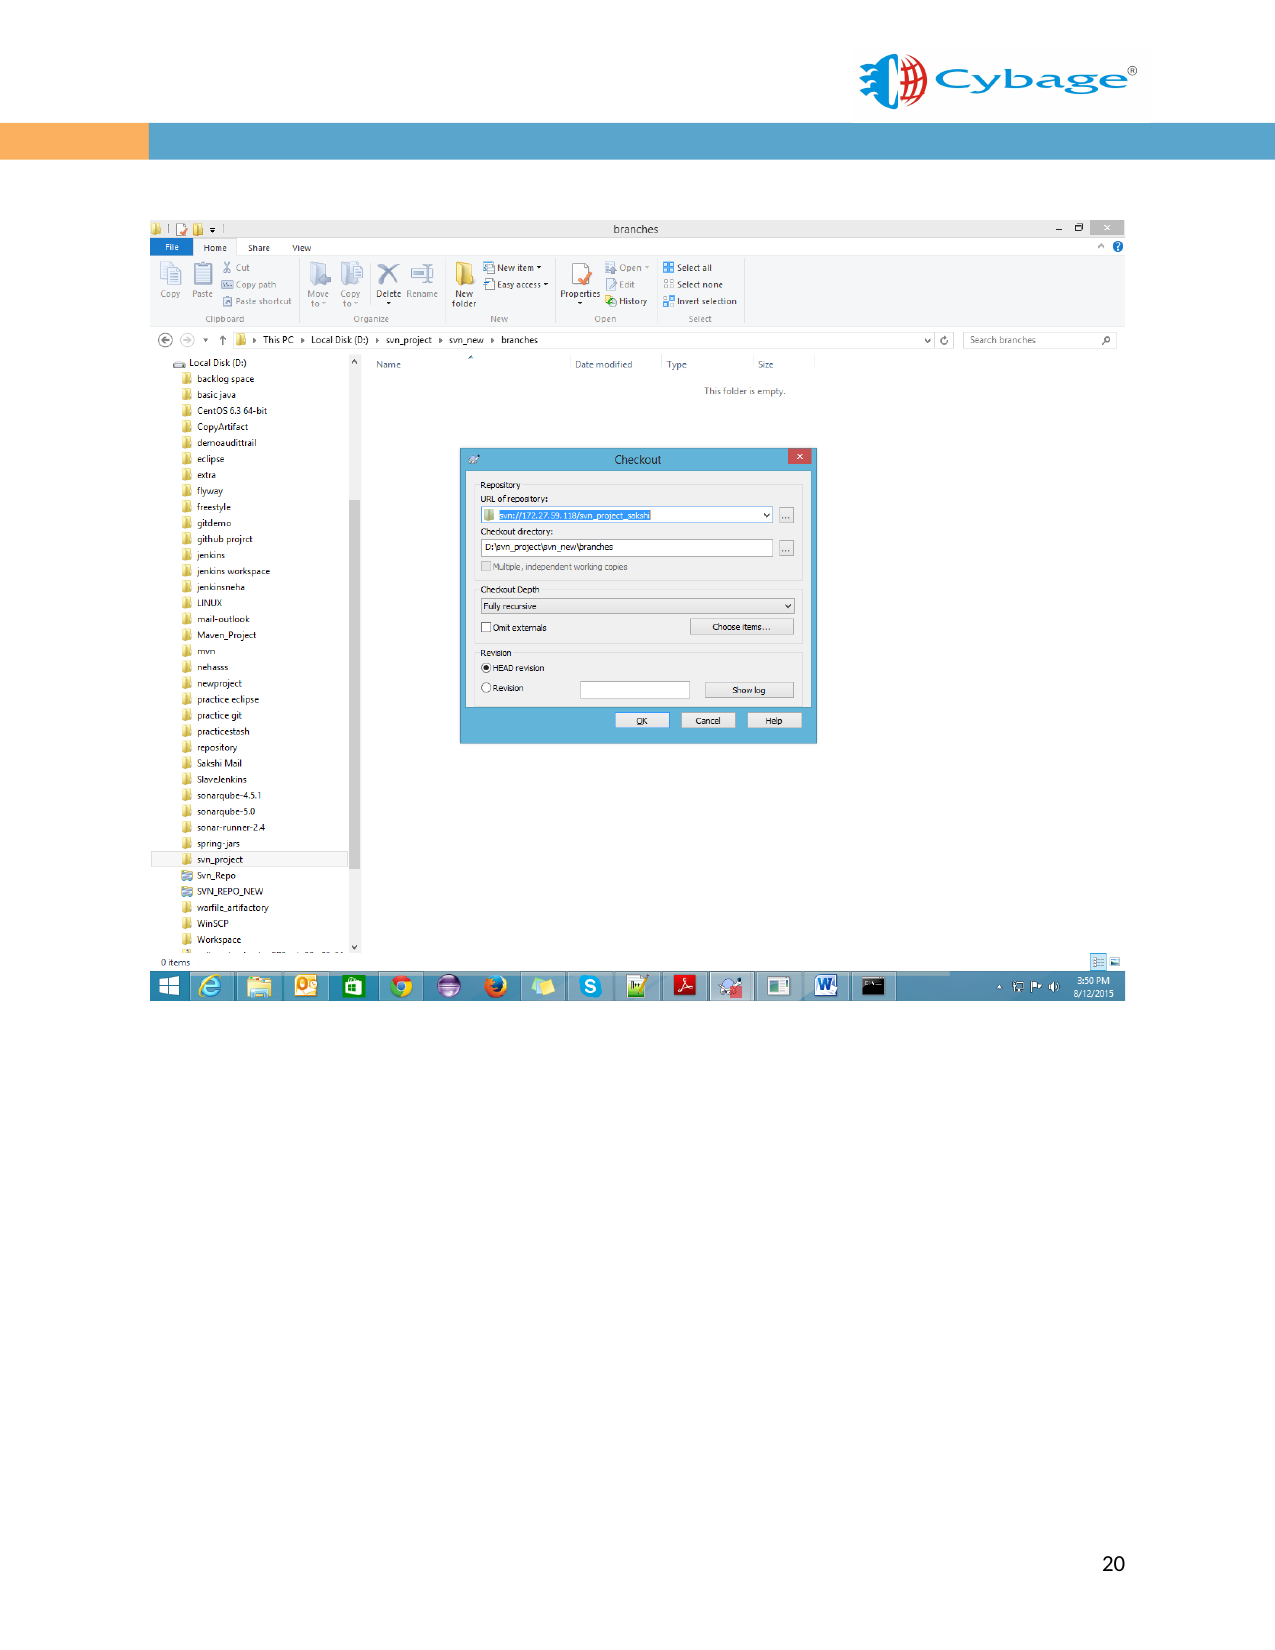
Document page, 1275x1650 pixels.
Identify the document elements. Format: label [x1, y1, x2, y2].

picture [150, 220, 1125, 1001]
picture [851, 43, 1150, 123]
